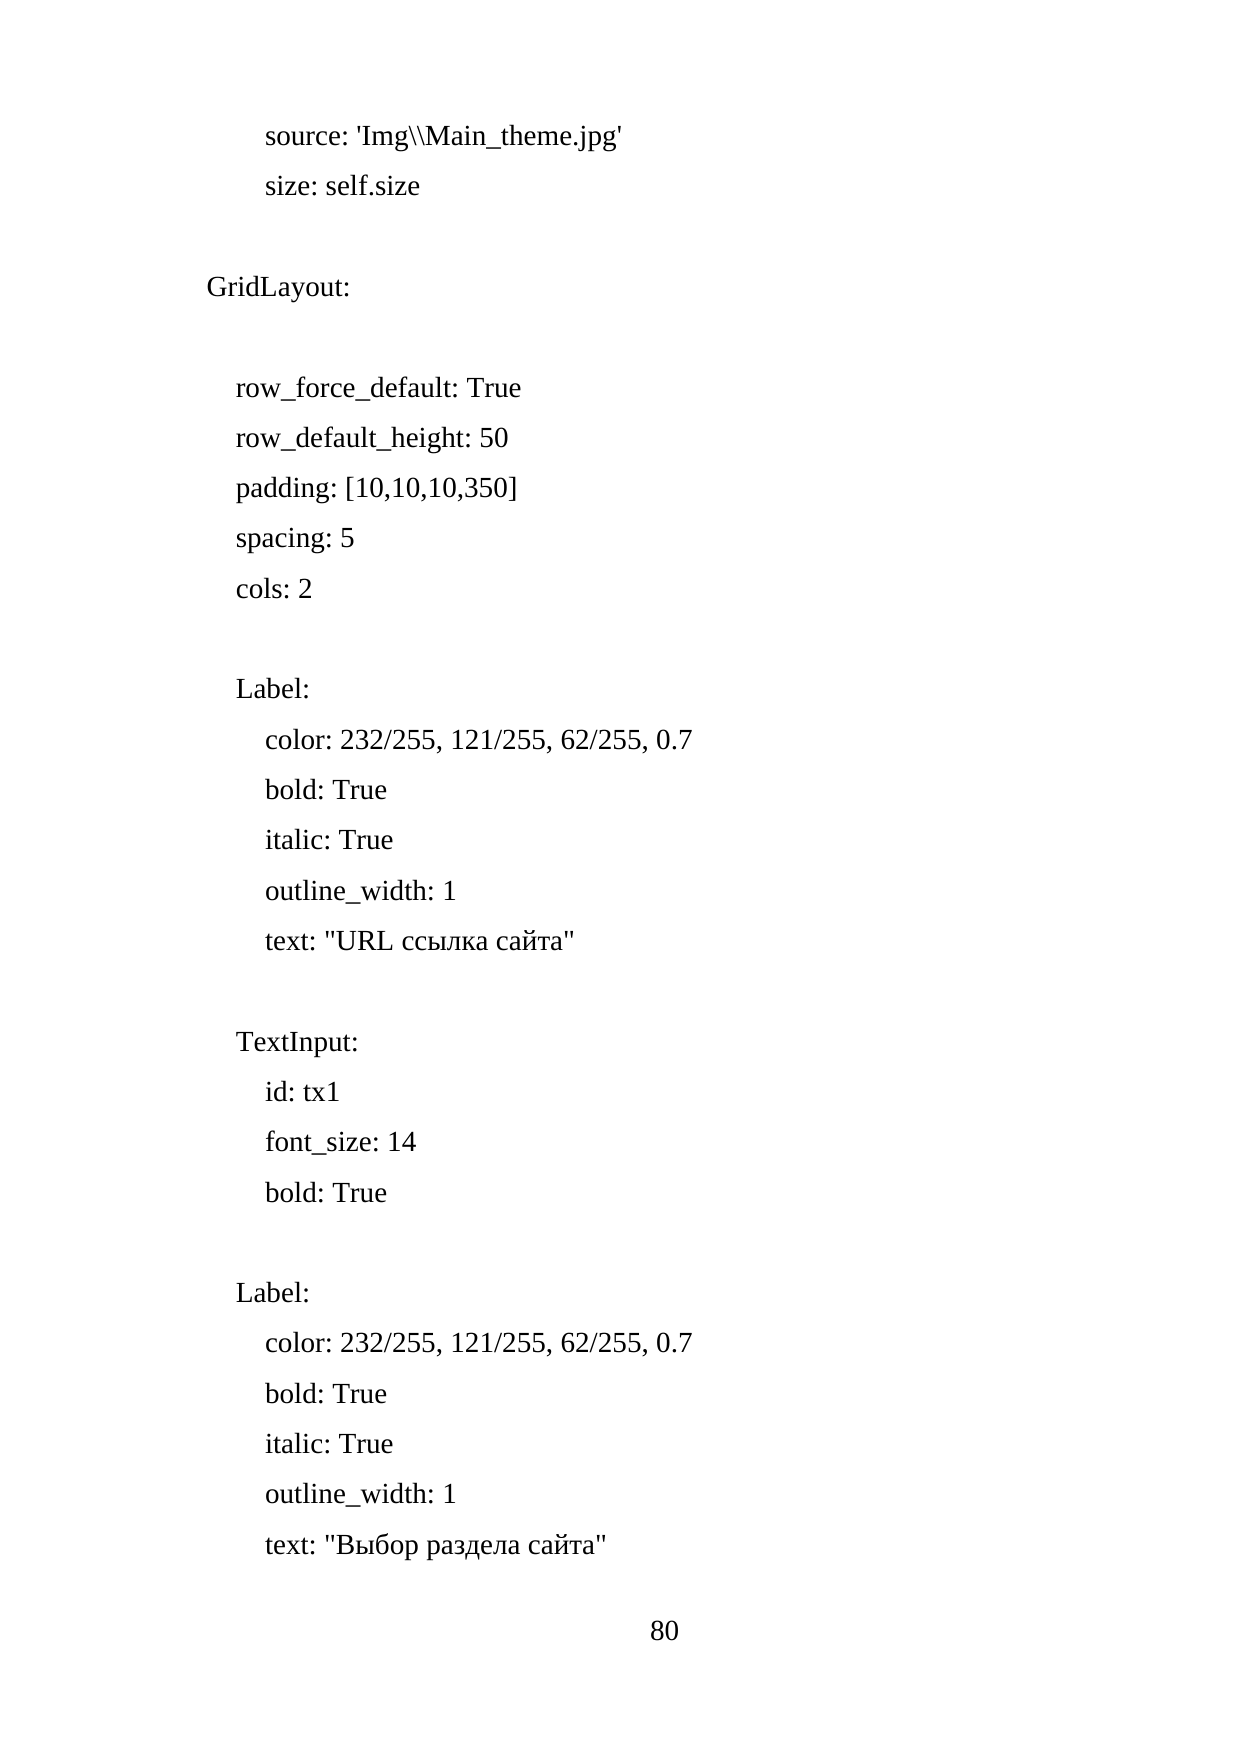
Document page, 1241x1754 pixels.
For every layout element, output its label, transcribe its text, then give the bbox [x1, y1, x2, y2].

text text: "URL ссылка сайта" [177, 923, 1152, 957]
text italic: True [177, 822, 1152, 856]
text font_size: 14 [177, 1124, 1152, 1158]
text outline_width: 1 [177, 873, 1152, 906]
text TextInput: [177, 1024, 1152, 1057]
text row_force_default: True [177, 370, 1152, 403]
text text: "Выбор раздела сайта" [177, 1527, 1152, 1560]
text italic: True [177, 1426, 1152, 1460]
text spacing: 5 [177, 521, 1152, 554]
text padding: [10,10,10,350] [177, 470, 1152, 504]
text bold: True [177, 1376, 1152, 1409]
text outline_width: 1 [177, 1477, 1152, 1510]
text bold: True [177, 1175, 1152, 1208]
text GridLayout: [177, 269, 1152, 303]
text Label: [177, 672, 1152, 705]
text source: 'Img\\Main_theme.jpg' [177, 118, 1152, 152]
text id: tx1 [177, 1074, 1152, 1108]
text color: 232/255, 121/255, 62/255, 0.7 [177, 1326, 1152, 1359]
text Label: [177, 1275, 1152, 1309]
text cols: 2 [177, 571, 1152, 604]
text color: 232/255, 121/255, 62/255, 0.7 [177, 722, 1152, 755]
text row_default_height: 50 [177, 420, 1152, 453]
text bold: True [177, 772, 1152, 806]
text size: self.size [177, 168, 1152, 202]
